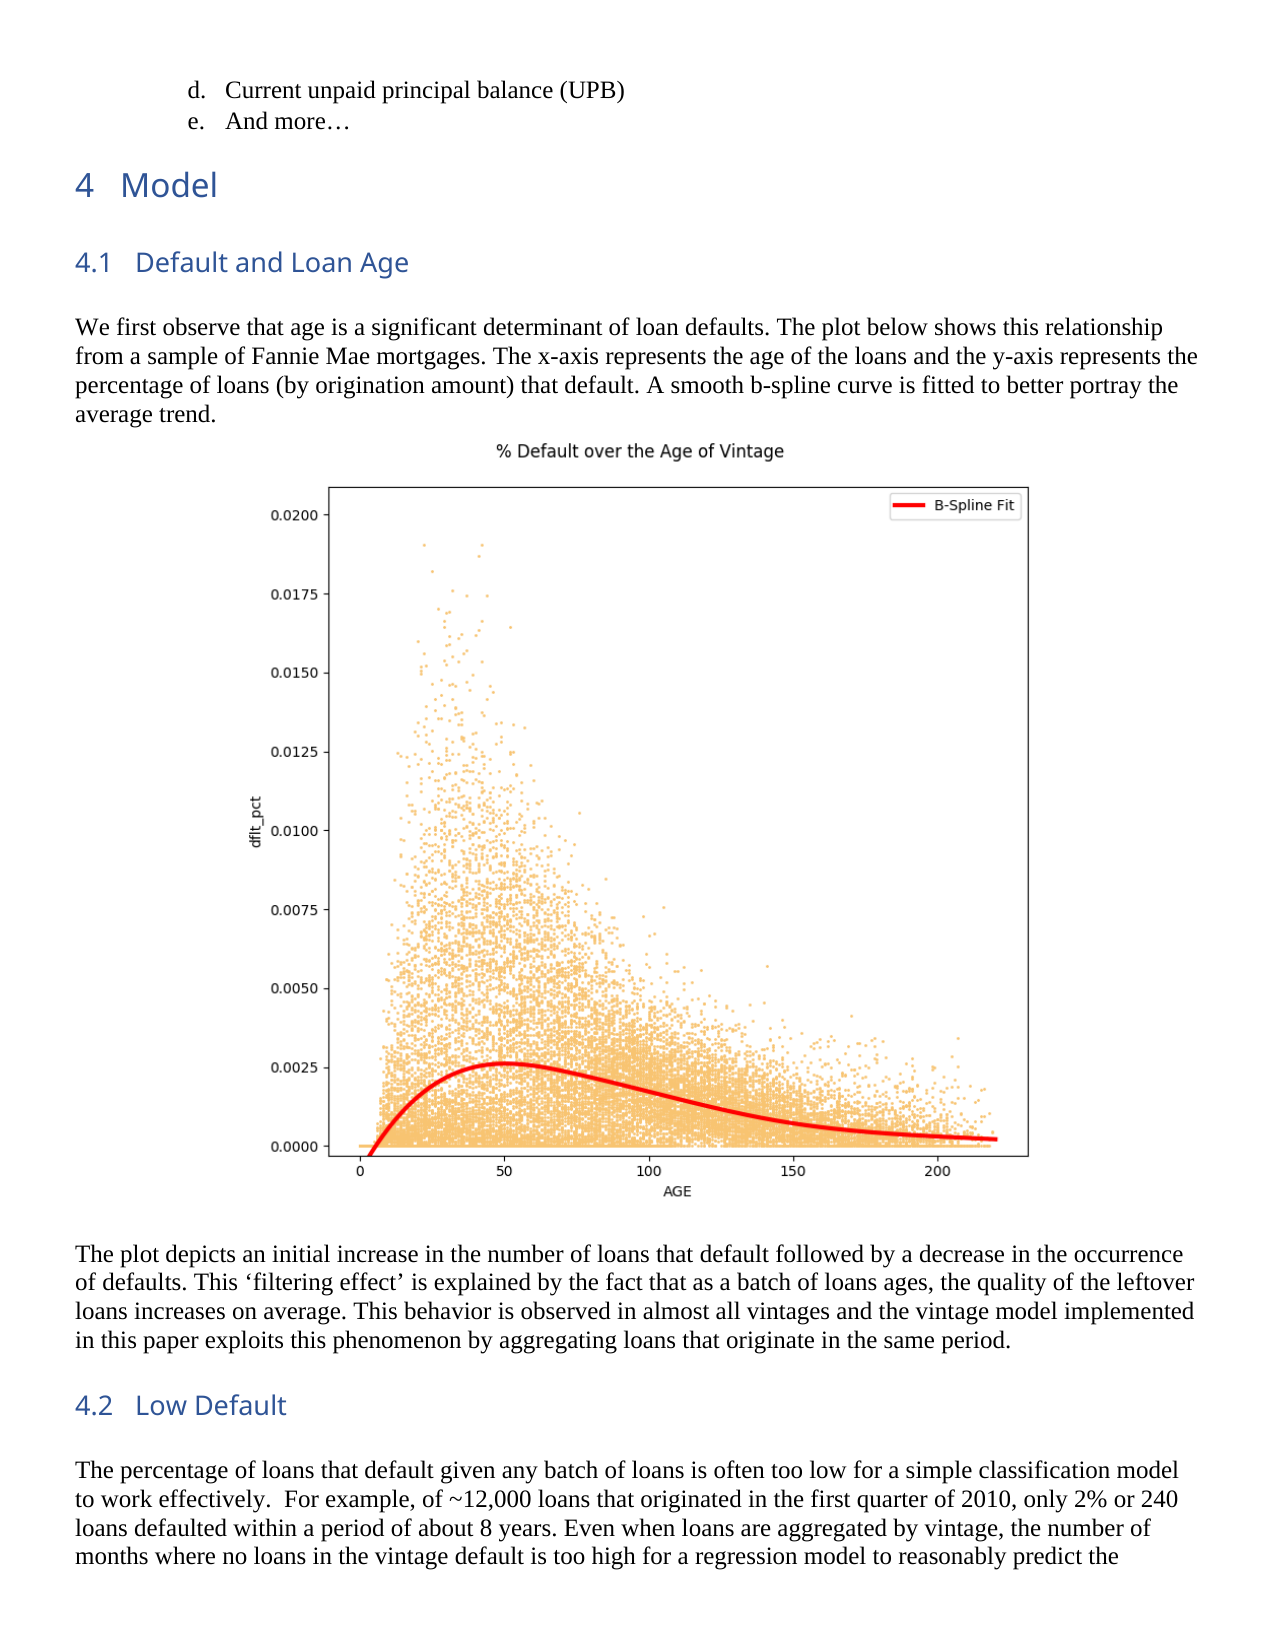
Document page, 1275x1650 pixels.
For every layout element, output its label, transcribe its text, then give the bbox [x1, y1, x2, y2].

list Current unpaid principal balance (UPB) [187, 75, 1200, 104]
subtitle Low Default [75, 1387, 1200, 1423]
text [75, 1455, 1200, 1570]
text We first observe that age is a significant determinant of loan defaults. The plot below shows this relationship from a sample of Fannie Mae mortgages. The x-axis represents the age of the loans and the y-axis represents the percentage of loans (by origination amount) that default. A smooth b-spline curve is fitted to better portray the average trend. [75, 312, 1200, 427]
list And more… [187, 106, 1200, 135]
subtitle Default and Loan Age [75, 244, 1200, 281]
picture [234, 427, 1043, 1236]
subtitle Model [75, 162, 1200, 207]
